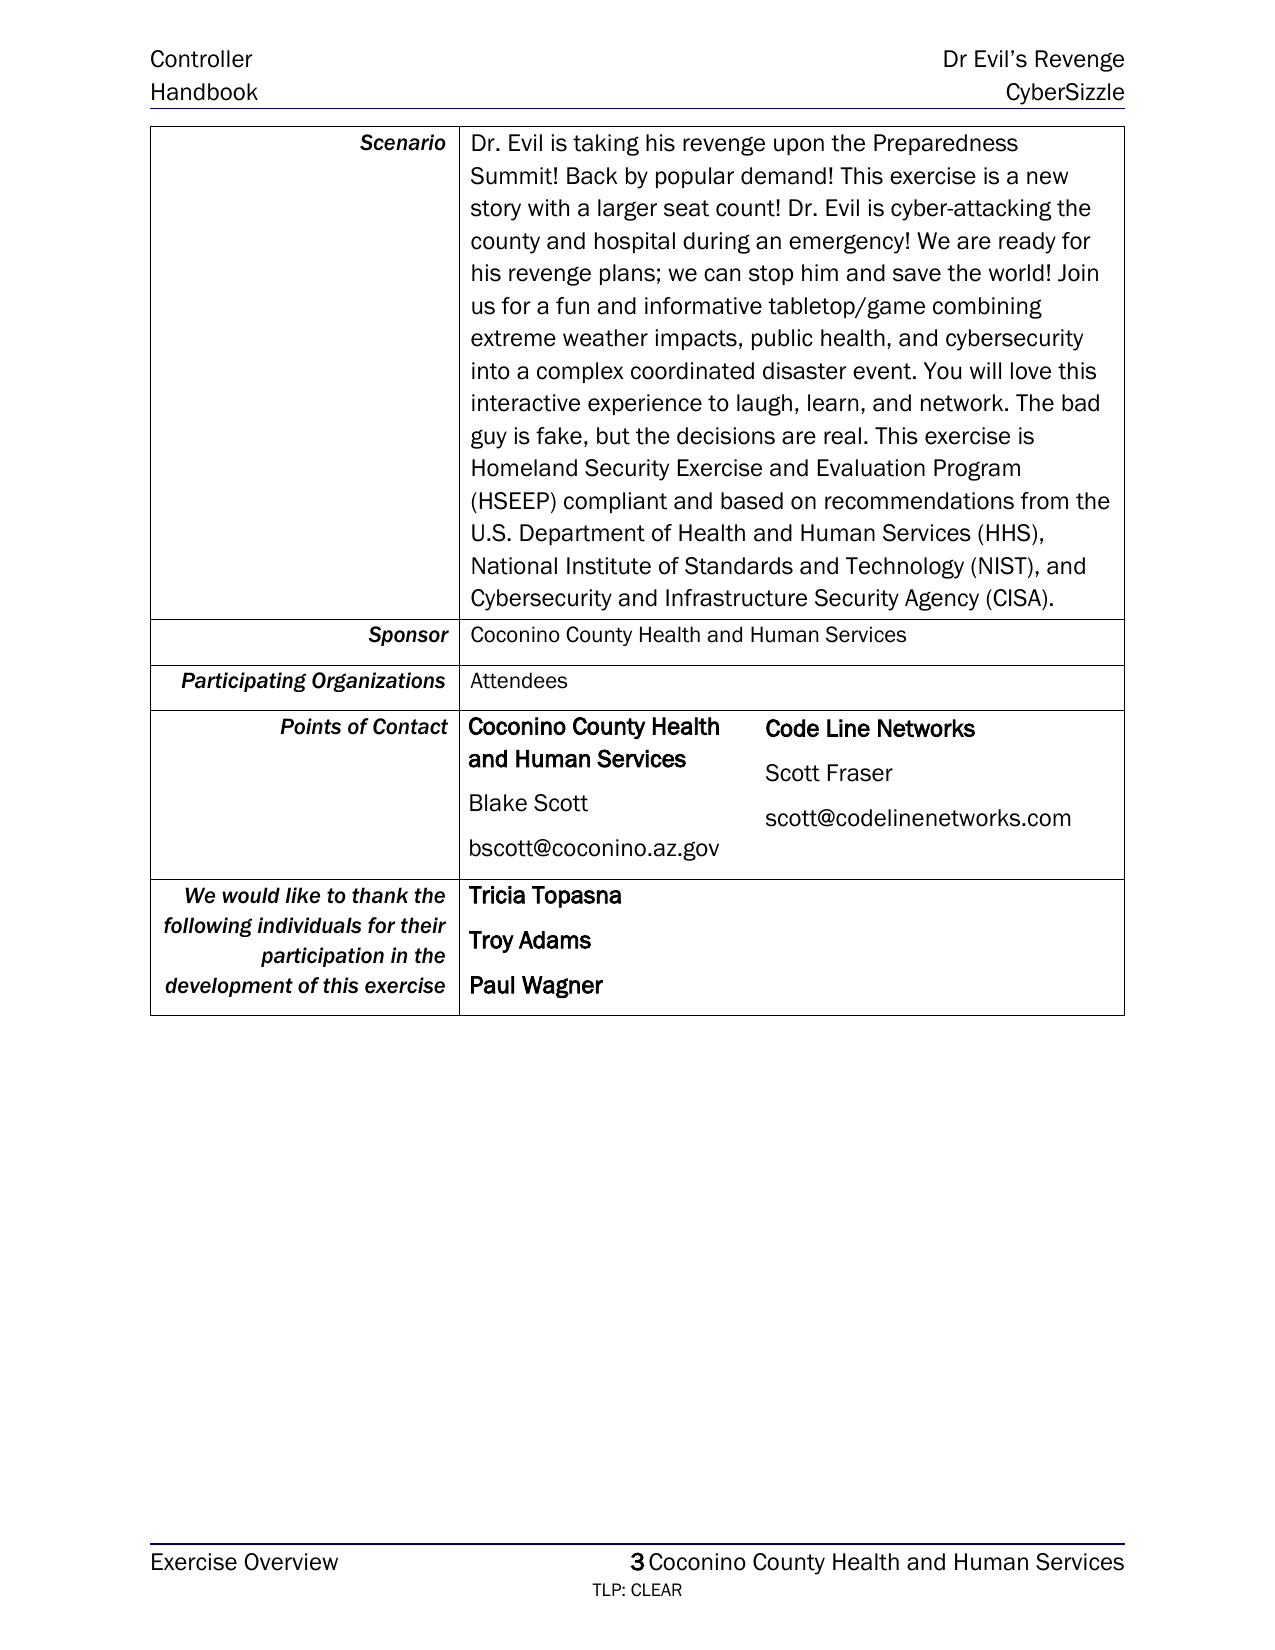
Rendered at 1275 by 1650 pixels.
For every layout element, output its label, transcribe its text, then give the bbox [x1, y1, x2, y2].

table_cell [460, 711, 1124, 879]
table_cell Sponsor [151, 620, 459, 664]
table_cell Coconino County Health and Human Services [460, 620, 1124, 664]
table_cell Attendees [460, 666, 1124, 710]
table_cell Tricia Topasna Troy Adams Paul Wagner [460, 880, 1124, 1015]
table_cell Scenario [151, 127, 459, 618]
table_cell Points of Contact [151, 711, 459, 879]
table_cell We would like to thank the following individuals for their participation in the development of this exercise [151, 880, 459, 1015]
table_cell Dr. Evil is taking his revenge upon the Preparedness Summit! Back by popular demand! This exercise is a new story with a larger seat count! Dr. Evil is cyber-attacking the county and hospital during an emergency! We are ready for his revenge plans; we can stop him and save the world! Join us for a fun and informative tabletop/game combining extreme weather impacts, public health, and cybersecurity into a complex coordinated disaster event. You will love this interactive experience to laugh, learn, and network. The bad guy is fake, but the decisions are real. This exercise is Homeland Security Exercise and Evaluation Program (HSEEP) compliant and based on recommendations from the U.S. Department of Health and Human Services (HHS), National Institute of Standards and Technology (NIST), and Cybersecurity and Infrastructure Security Agency (CISA). [460, 127, 1124, 618]
table_cell Participating Organizations [151, 666, 459, 710]
